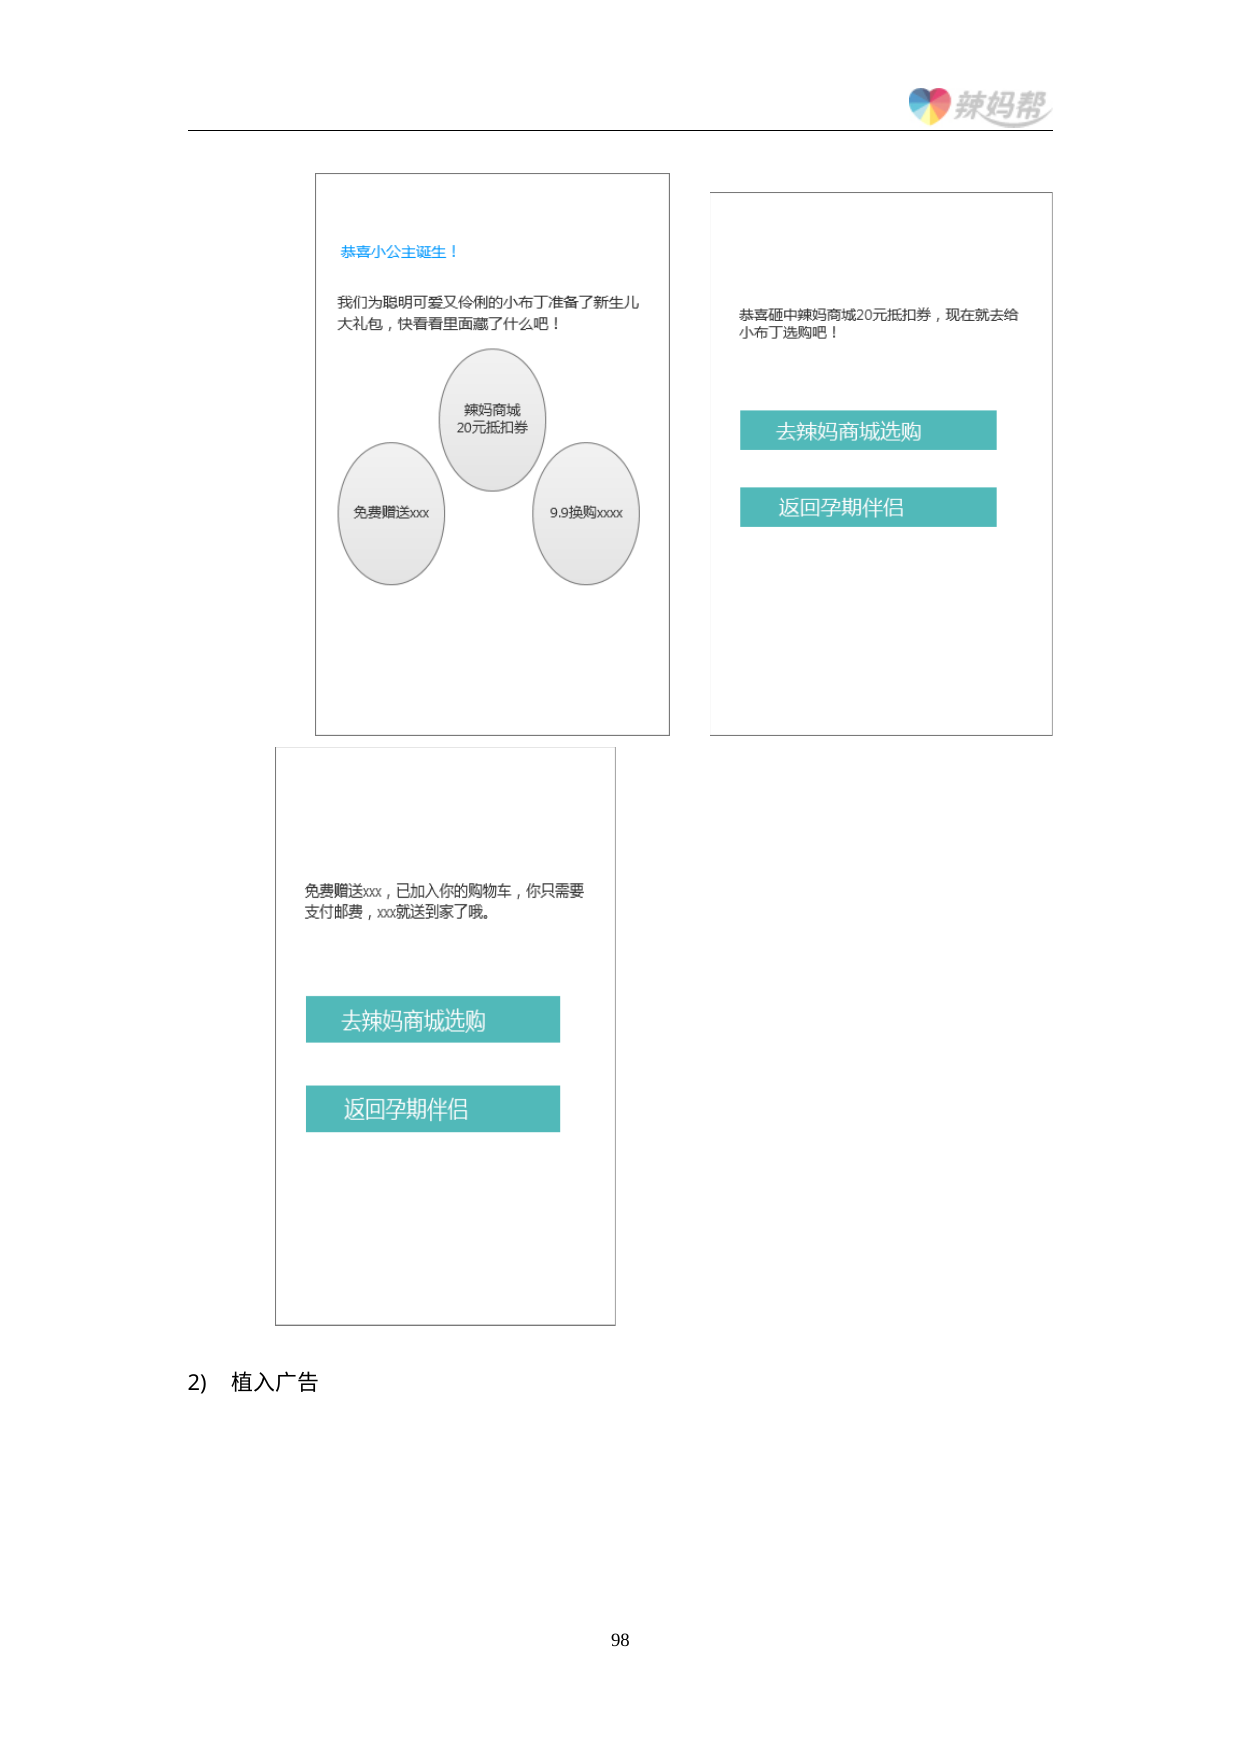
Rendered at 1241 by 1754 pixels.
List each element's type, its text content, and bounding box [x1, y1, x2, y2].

picture [909, 88, 1053, 128]
picture [315, 173, 670, 736]
list 植入广告 [187, 1364, 1053, 1397]
picture [275, 747, 616, 1326]
picture [710, 192, 1053, 736]
